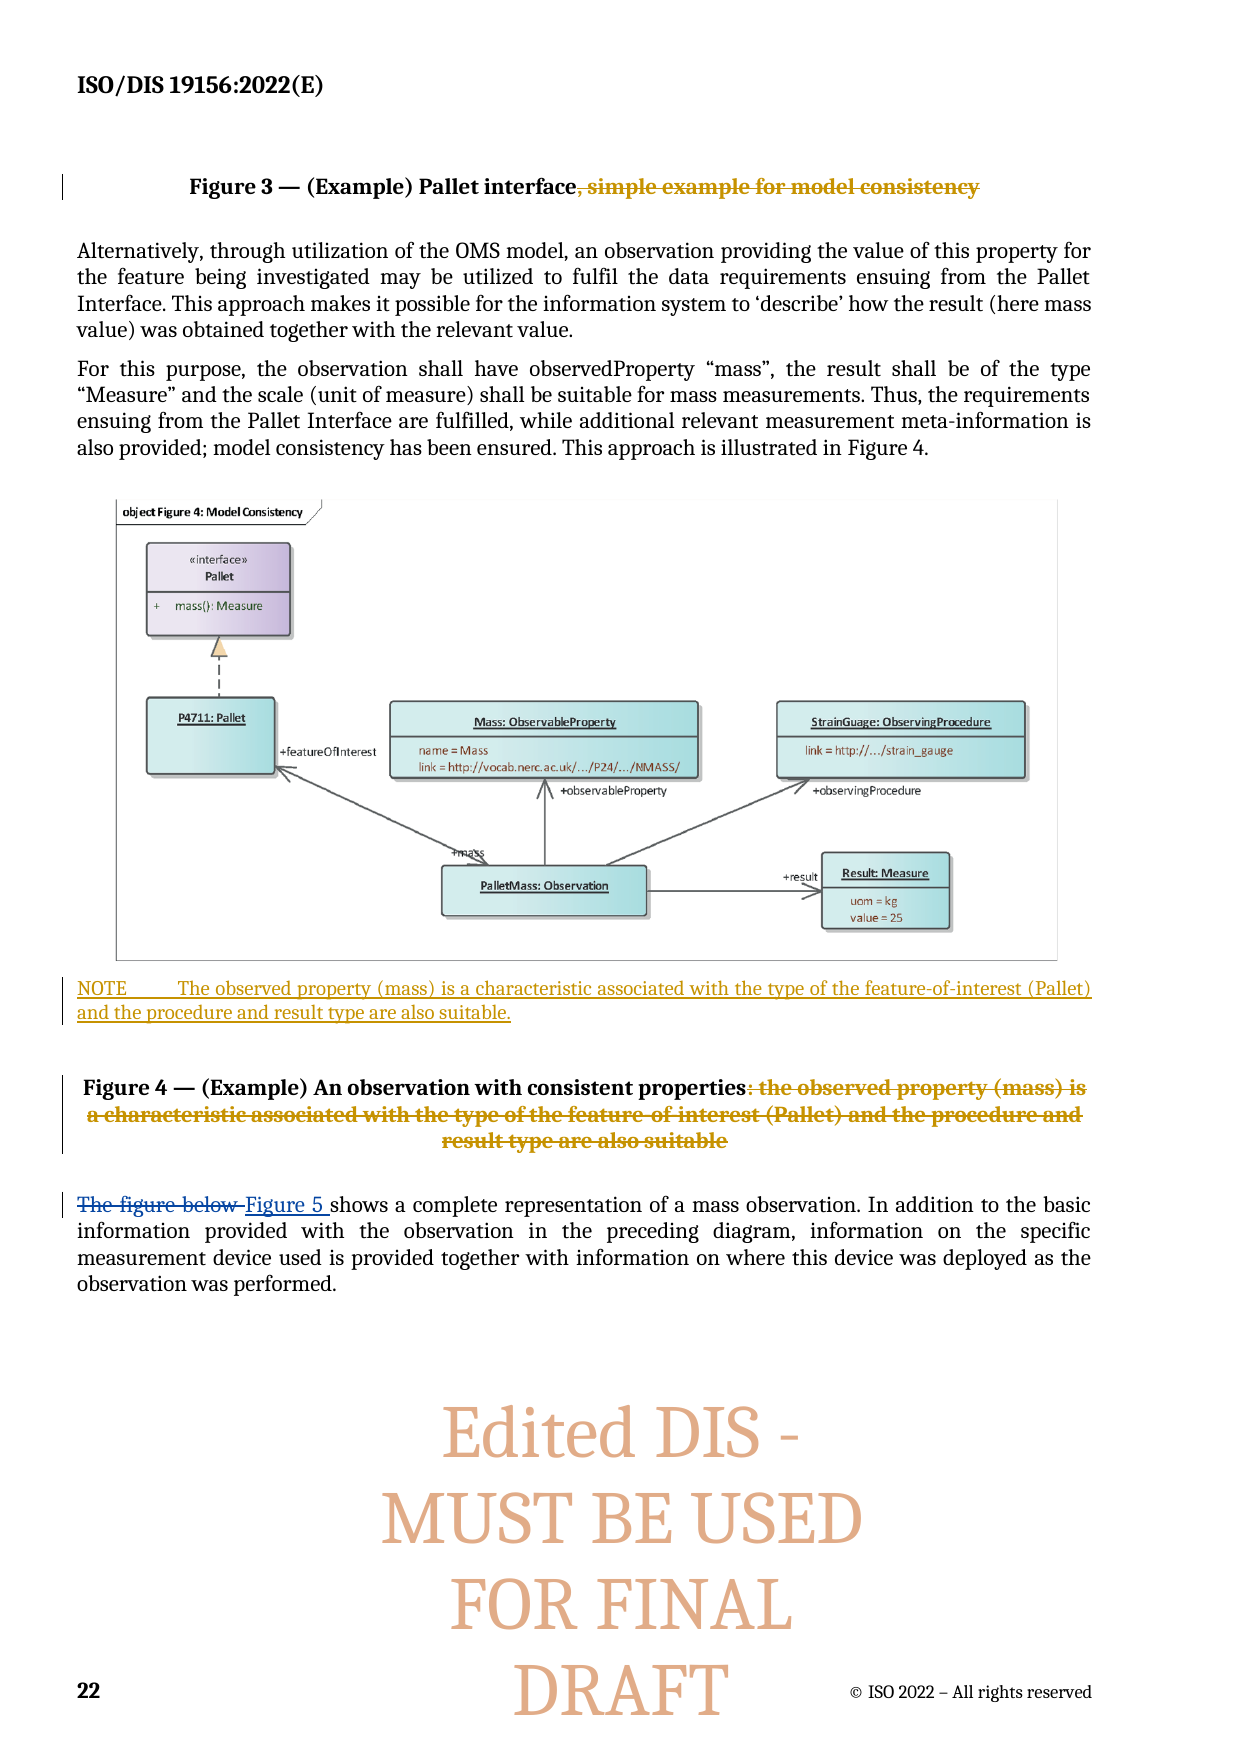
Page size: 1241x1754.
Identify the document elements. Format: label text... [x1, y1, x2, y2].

picture [111, 498, 1058, 965]
title Figure 3 — (Example) Pallet interface [77, 174, 1092, 200]
title Figure 4 — (Example) An observation with consistent properties [77, 1075, 1092, 1154]
text For this purpose, the observation shall have observedProperty “mass”, the result shall be of the type “Measure” and the scale (unit of measure) shall be suitable for mass measurements. Thus, the requirements ensuing from the Pallet Interface are fulfilled, while additional relevant measurement meta-information is also provided; model consistency has been ensured. This approach is illustrated in Figure 4. [77, 356, 1092, 461]
text shows a complete representation of a mass observation. In addition to the basic information provided with the observation in the preceding diagram, information on the specific measurement device used is provided together with information on where this device was deployed as the observation was performed. [77, 1192, 1092, 1297]
text Alternatively, through utilization of the OMS model, an observation providing the value of this property for the feature being investigated may be utilized to fulfil the data requirements ensuing from the Pallet Interface. This approach makes it possible for the information system to ‘describe’ how the result (here mass value) was obtained together with the relevant value. [77, 238, 1092, 343]
